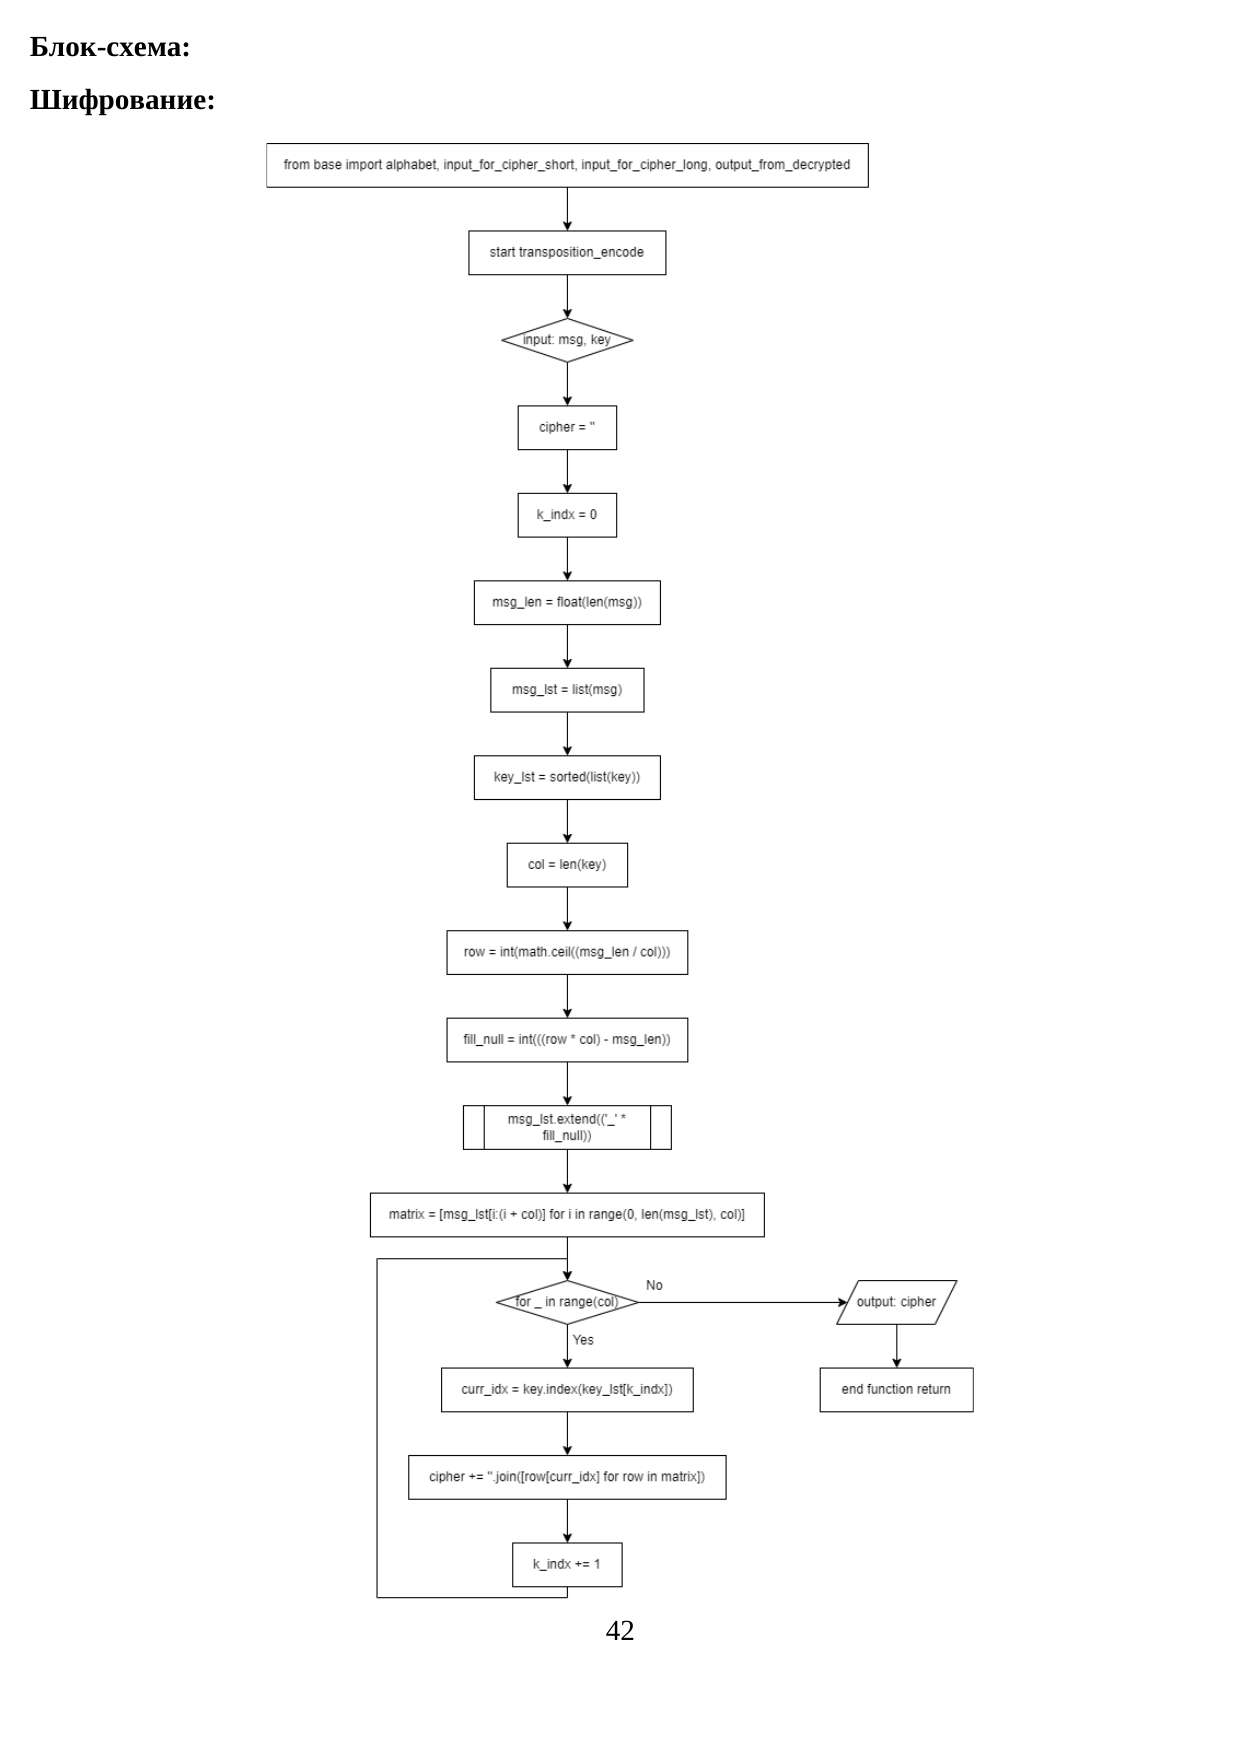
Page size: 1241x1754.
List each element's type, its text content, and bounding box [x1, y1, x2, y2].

text Шифрование: [29, 82, 1211, 116]
picture [266, 143, 974, 1607]
text Блок-схема: [29, 29, 1211, 63]
